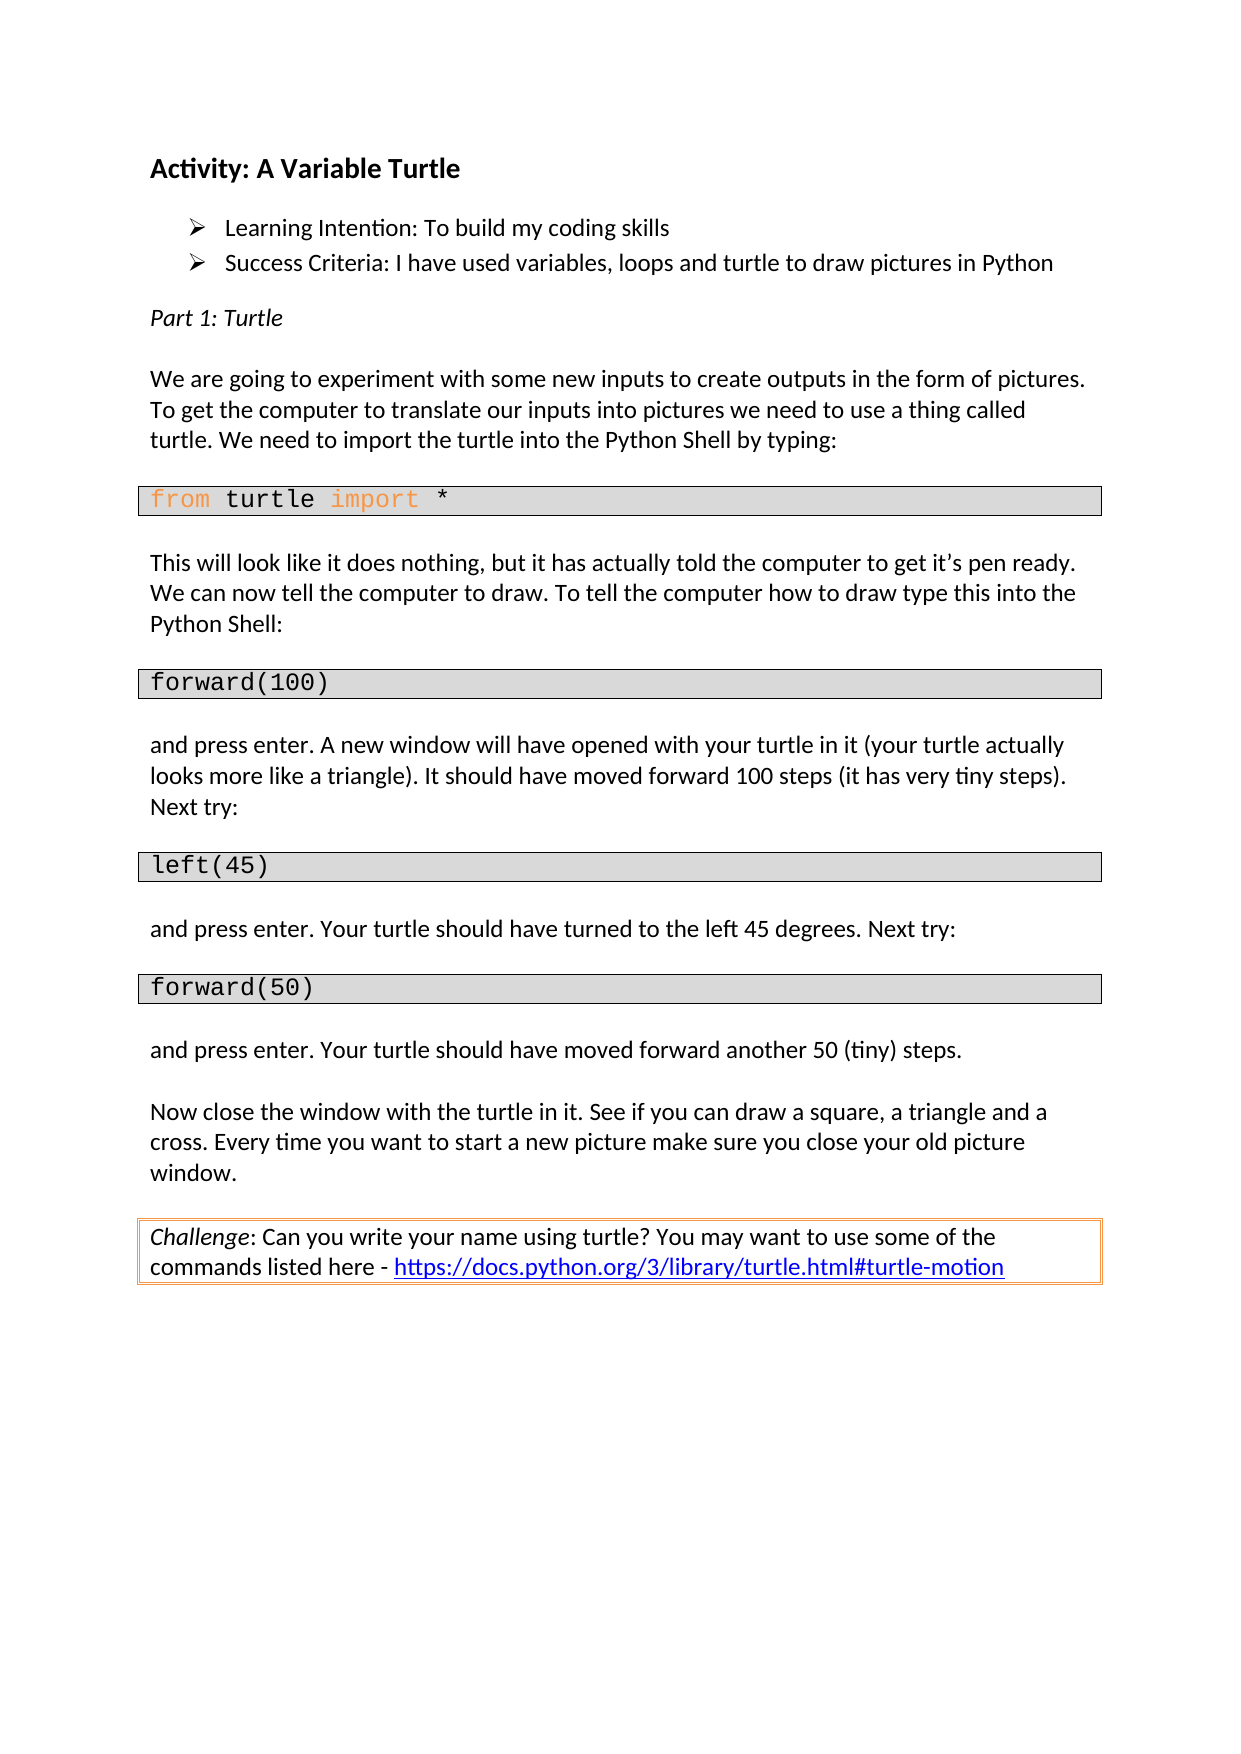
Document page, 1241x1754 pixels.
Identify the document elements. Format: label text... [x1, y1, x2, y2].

text Activity: A Variable Turtle [150, 150, 1090, 186]
list Learning Intention: To build my coding skills [187, 212, 1090, 242]
text and press enter. Your turtle should have turned to the left 45 degrees. Next try: [150, 913, 1090, 943]
list Success Criteria: I have used variables, loops and turtle to draw pictures in Python [187, 247, 1090, 277]
table_header forward(50) [139, 975, 1101, 1003]
table_header from turtle import * [139, 487, 1101, 515]
text and press enter. Your turtle should have moved forward another 50 (tiny) steps. [150, 1035, 1090, 1065]
text This will look like it does nothing, but it has actually told the computer to get it’s pen ready. We can now tell the computer to draw. To tell the computer how to draw type this into the Python Shell: [150, 547, 1090, 638]
text We are going to experiment with some new inputs to create outputs in the form of pictures. To get the computer to translate our inputs into pictures we need to use a thing called turtle. We need to import the turtle into the Python Shell by typing: [150, 364, 1090, 455]
table_header left(45) [139, 853, 1101, 881]
text Now close the window with the turtle in it. See if you can draw a square, a triangle and a cross. Every time you want to start a new picture make sure you close your old picture window. [150, 1096, 1090, 1187]
table_header Challenge: Can you write your name using turtle? You may want to use some of the commands listed here - https://docs.python.org/3/library/turtle.html#turtle-motion [140, 1221, 1100, 1282]
table_header forward(100) [139, 670, 1101, 698]
text and press enter. A new window will have opened with your turtle in it (your turtle actually looks more like a triangle). It should have moved forward 100 steps (it has very tiny steps). Next try: [150, 730, 1090, 821]
text Part 1: Turtle [150, 303, 1090, 333]
